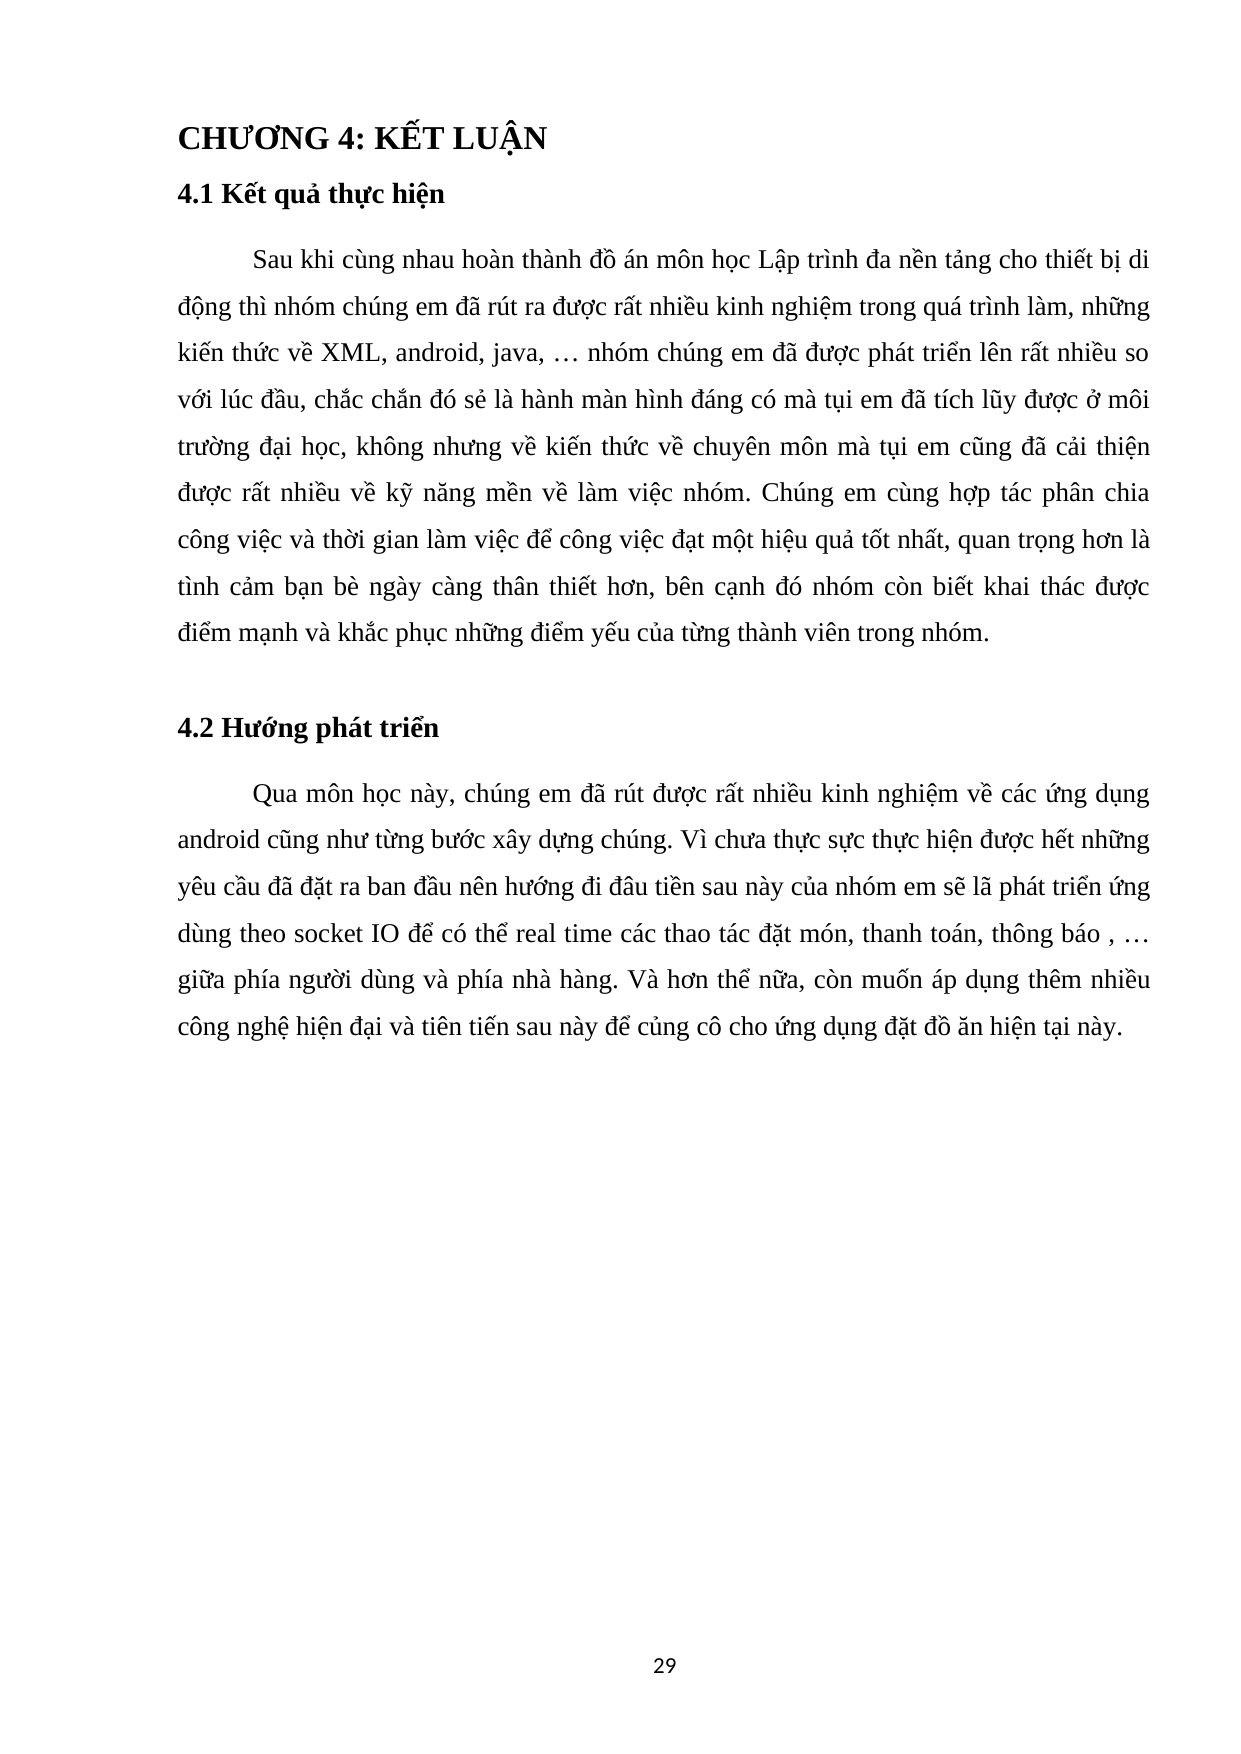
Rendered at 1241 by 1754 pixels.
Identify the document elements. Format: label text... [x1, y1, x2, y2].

text 4.1 Kết quả thực hiện [177, 176, 1152, 210]
text Sau khi cùng nhau hoàn thành đồ án môn học Lập trình đa nền tảng cho thiết bị di động thì nhóm chúng em đã rút ra được rất nhiều kinh nghiệm trong quá trình làm, những kiến thức về XML, android, java, … nhóm chúng em đã được phát triển lên rất nhiều so với lúc đầu, chắc chắn đó sẻ là hành màn hình đáng có mà tụi em đã tích lũy được ở môi trường đại học, không nhưng về kiến thức về chuyên môn mà tụi em cũng đã cải thiện được rất nhiều về kỹ năng mền về làm việc nhóm. Chúng em cùng hợp tác phân chia công việc và thời gian làm việc để công việc đạt một hiệu quả tốt nhất, quan trọng hơn là tình cảm bạn bè ngày càng thân thiết hơn, bên cạnh đó nhóm còn biết khai thác được điểm mạnh và khắc phục những điểm yếu của từng thành viên trong nhóm. [177, 243, 1152, 648]
text CHƯƠNG 4: KẾT LUẬN [177, 118, 1152, 156]
text 4.2 Hướng phát triển [177, 710, 1152, 743]
text Qua môn học này, chúng em đã rút được rất nhiều kinh nghiệm về các ứng dụng android cũng như từng bước xây dựng chúng. Vì chưa thực sực thực hiện được hết những yêu cầu đã đặt ra ban đầu nên hướng đi đâu tiền sau này của nhóm em sẽ lã phát triển ứng dùng theo socket IO để có thể real time các thao tác đặt món, thanh toán, thông báo , … giữa phía người dùng và phía nhà hàng. Và hơn thể nữa, còn muốn áp dụng thêm nhiều công nghệ hiện đại và tiên tiến sau này để củng cô cho ứng dụng đặt đồ ăn hiện tại này. [177, 777, 1152, 1041]
